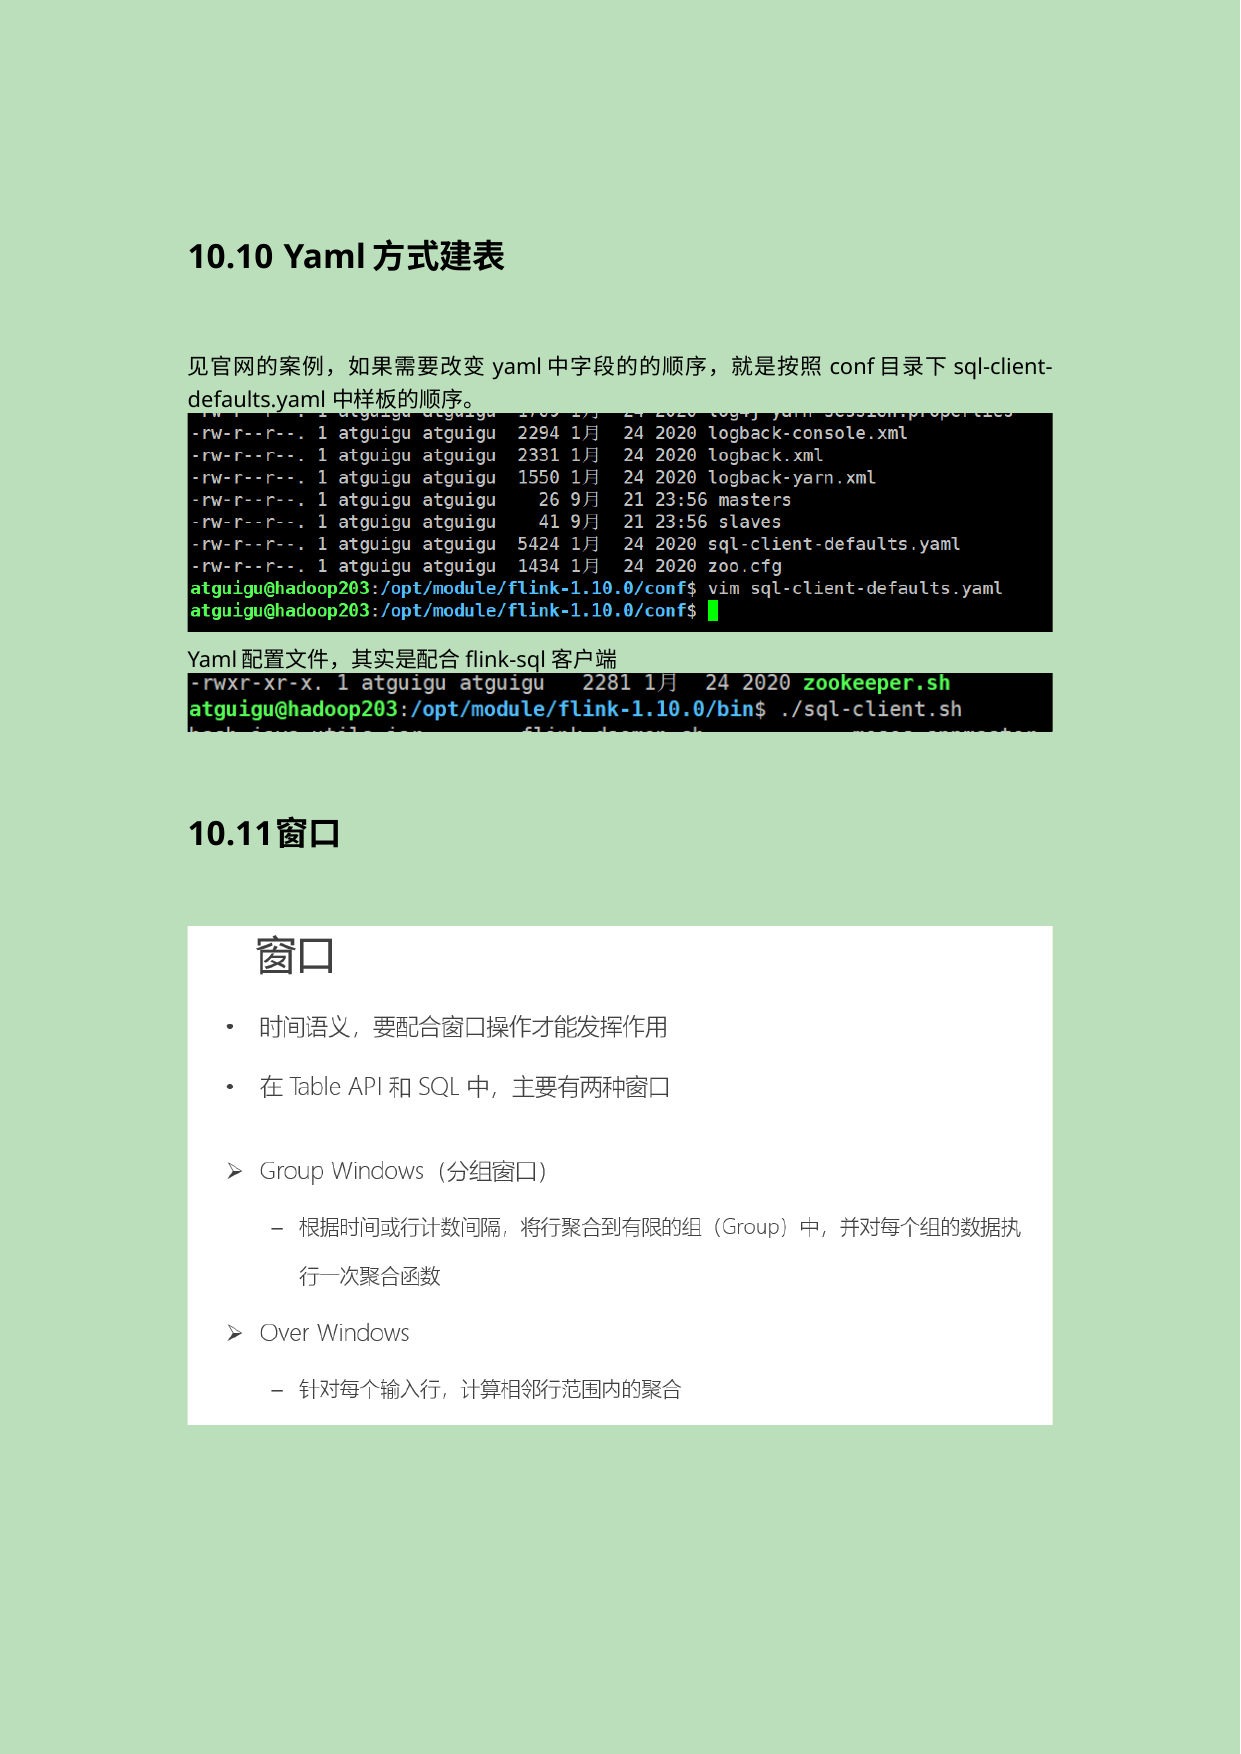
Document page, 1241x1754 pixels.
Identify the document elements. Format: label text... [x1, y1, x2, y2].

text Yaml配置文件，其实是配合 flink-sql 客户端 [187, 641, 1053, 673]
picture [187, 413, 1053, 632]
picture [187, 673, 1053, 732]
text 见官网的案例，如果需要改变yaml中字段的的顺序，就是按照conf目录下sql-client-defaults.yaml 中样板的顺序。 [187, 349, 1053, 413]
subtitle 窗口 [187, 798, 1053, 863]
picture [187, 926, 1053, 1425]
subtitle Yaml方式建表 [187, 222, 1053, 287]
